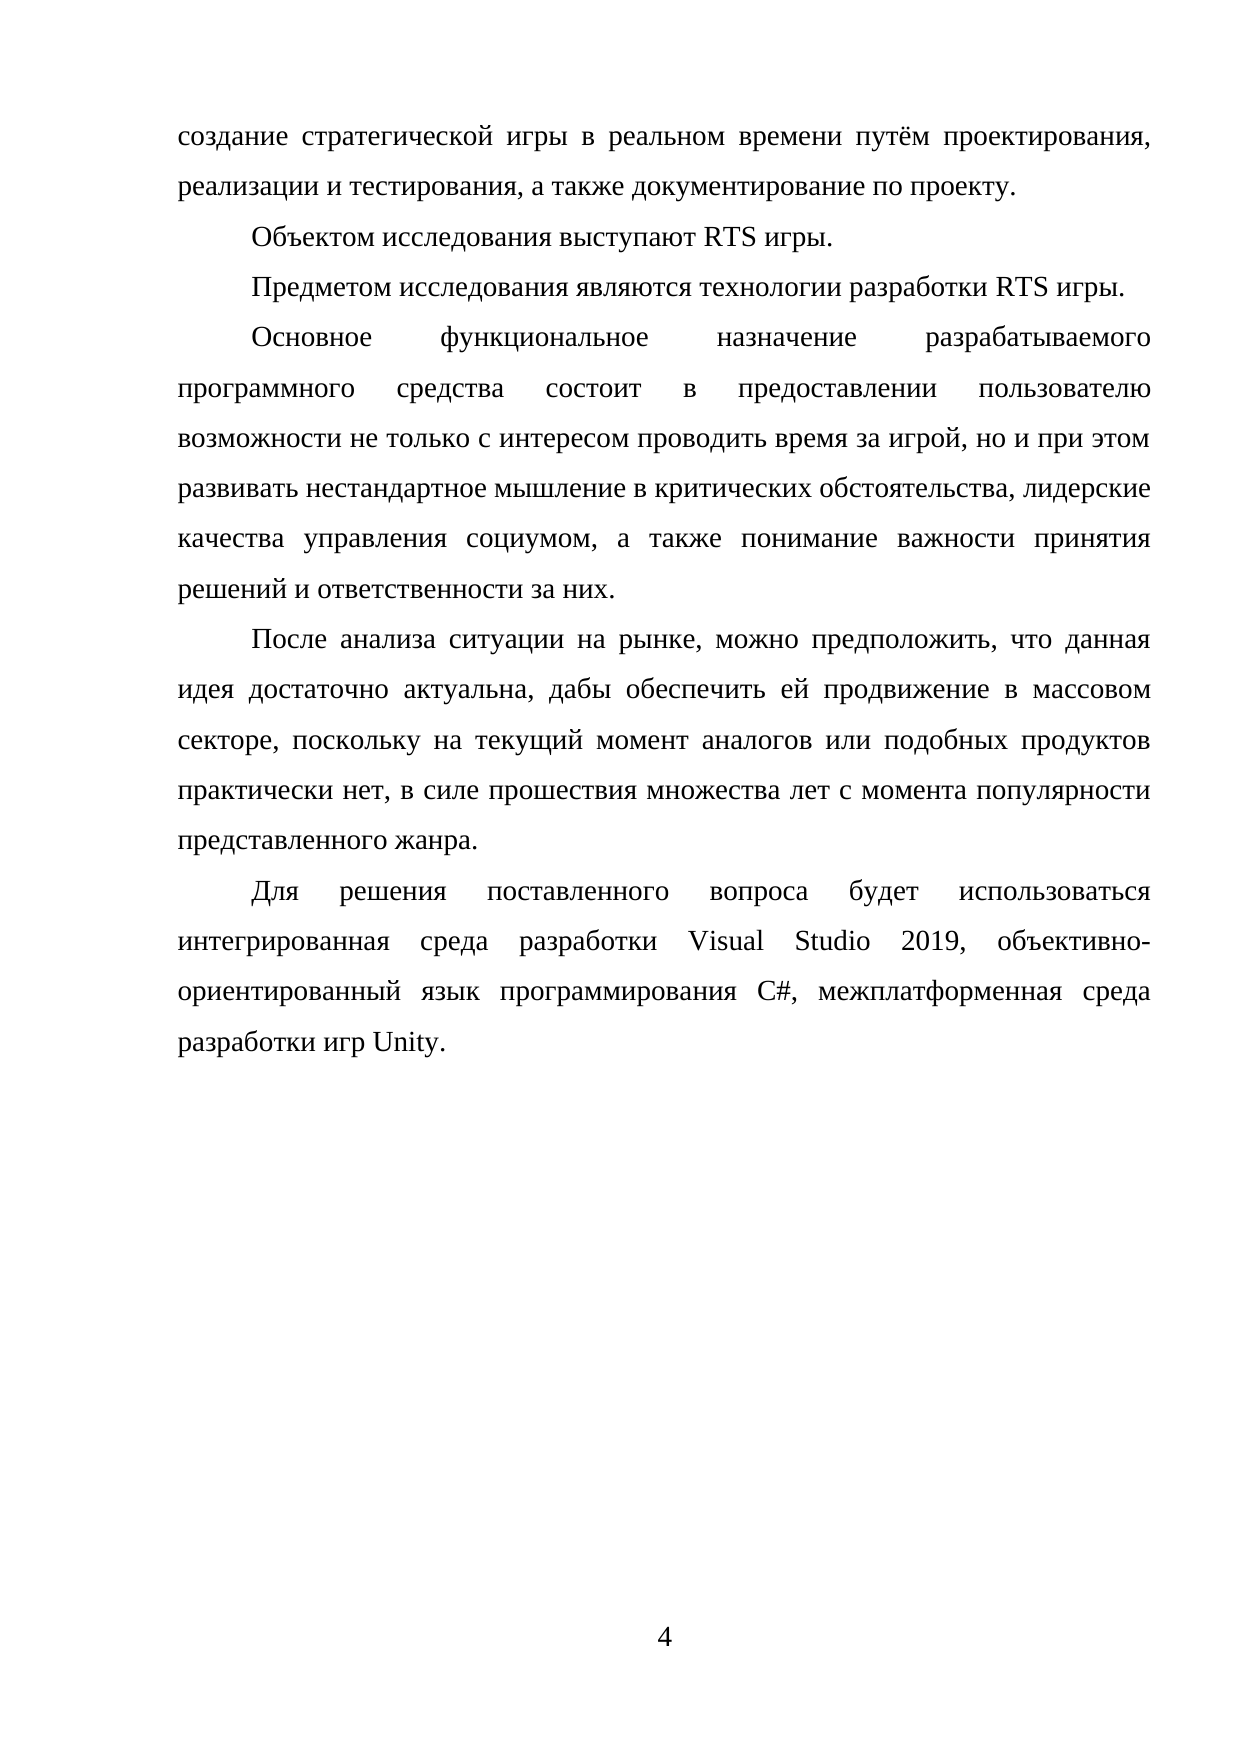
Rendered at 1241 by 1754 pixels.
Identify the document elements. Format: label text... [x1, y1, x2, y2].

text Основное функциональное назначение разрабатываемого программного средства состоит в предоставлении пользователю возможности не только с интересом проводить время за игрой, но и при этом развивать нестандартное мышление в критических обстоятельства, лидерские качества управления социумом, а также понимание важности принятия решений и ответственности за них. [177, 319, 1152, 604]
text Предметом исследования являются технологии разработки RTS игры. [177, 269, 1152, 303]
text Объектом исследования выступают RTS игры. [177, 219, 1152, 252]
text После анализа ситуации на рынке, можно предположить, что данная идея достаточно актуальна, дабы обеспечить ей продвижение в массовом секторе, поскольку на текущий момент аналогов или подобных продуктов практически нет, в силе прошествия множества лет с момента популярности представленного жанра. [177, 621, 1152, 856]
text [177, 118, 1152, 202]
text Для решения поставленного вопроса будет использоваться интегрированная среда разработки Visual Studio 2019, объективно-ориентированный язык программирования C#, межплатформенная среда разработки игр Unity. [177, 873, 1152, 1057]
